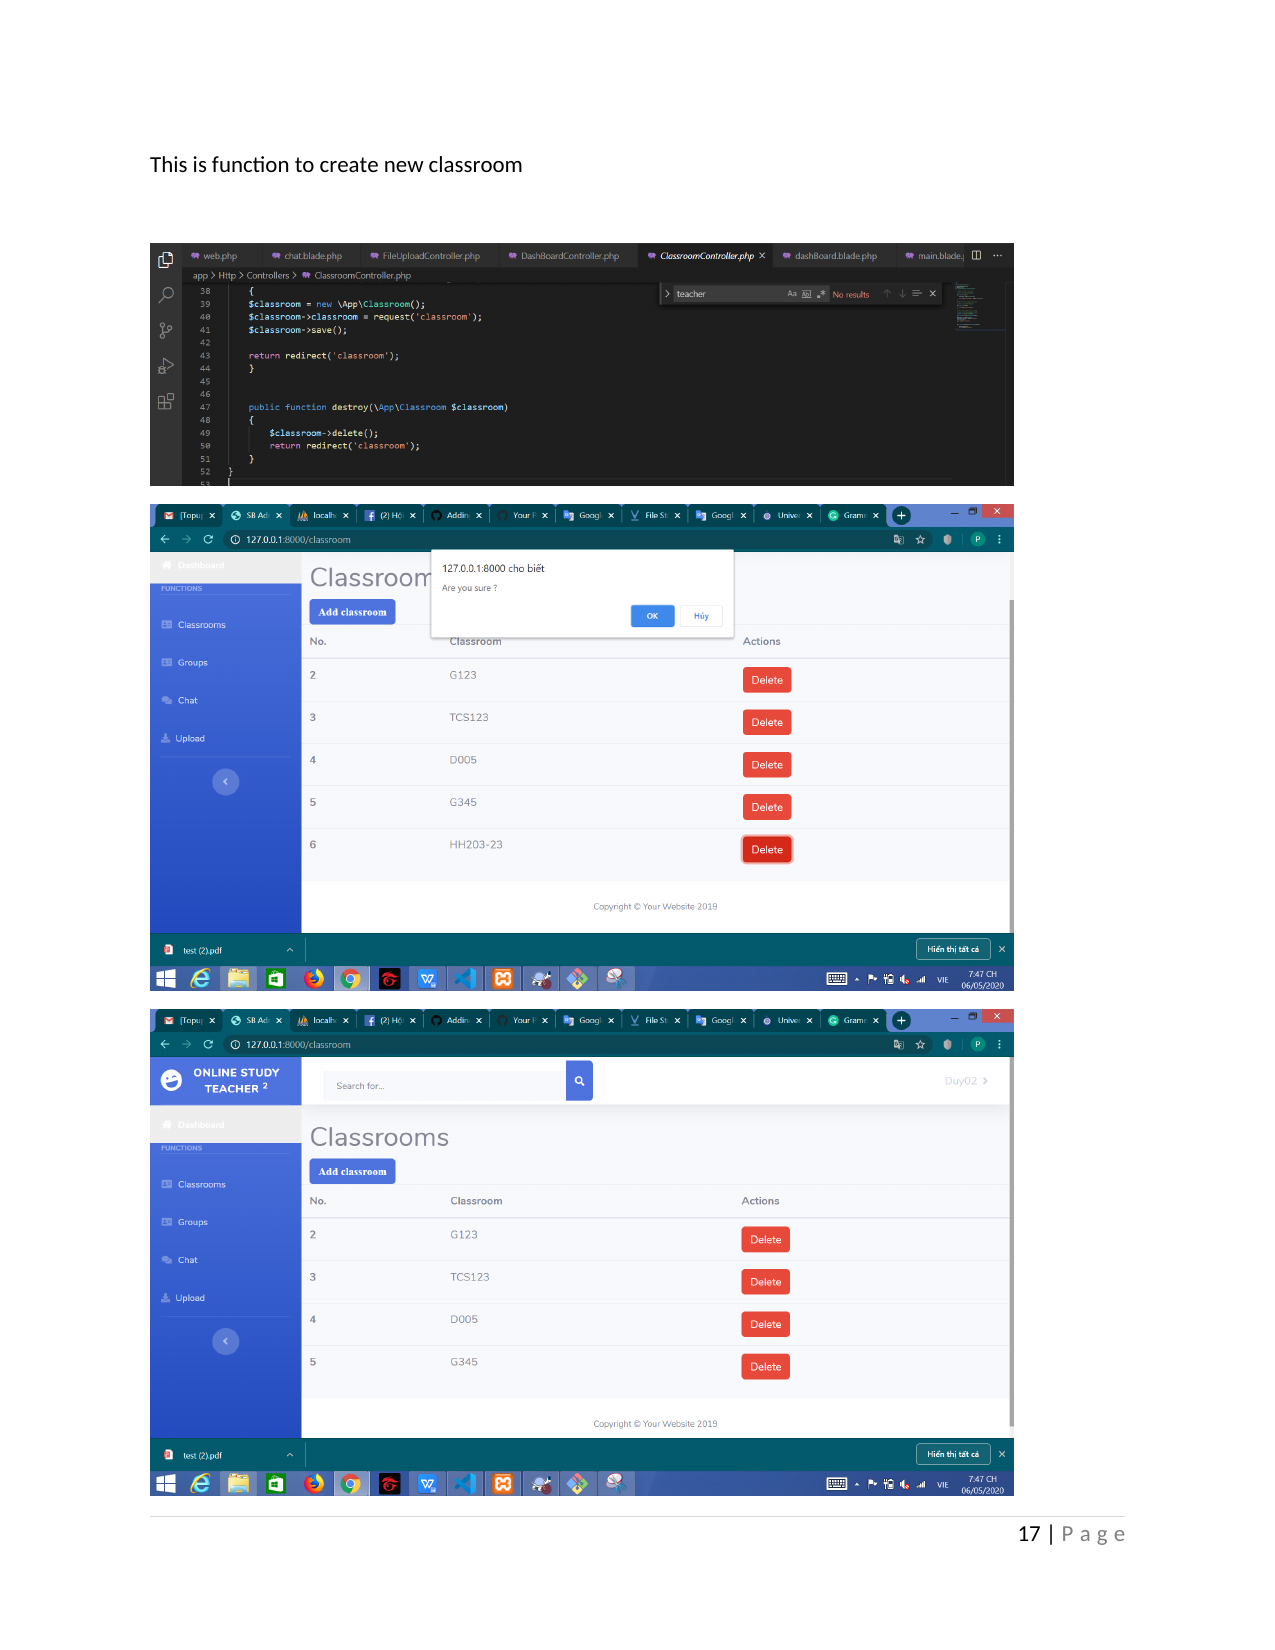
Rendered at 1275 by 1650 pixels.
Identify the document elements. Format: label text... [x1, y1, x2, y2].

picture [150, 504, 1014, 991]
picture [150, 243, 1014, 486]
text This is function to create new classroom [150, 150, 1125, 178]
picture [150, 1009, 1014, 1496]
